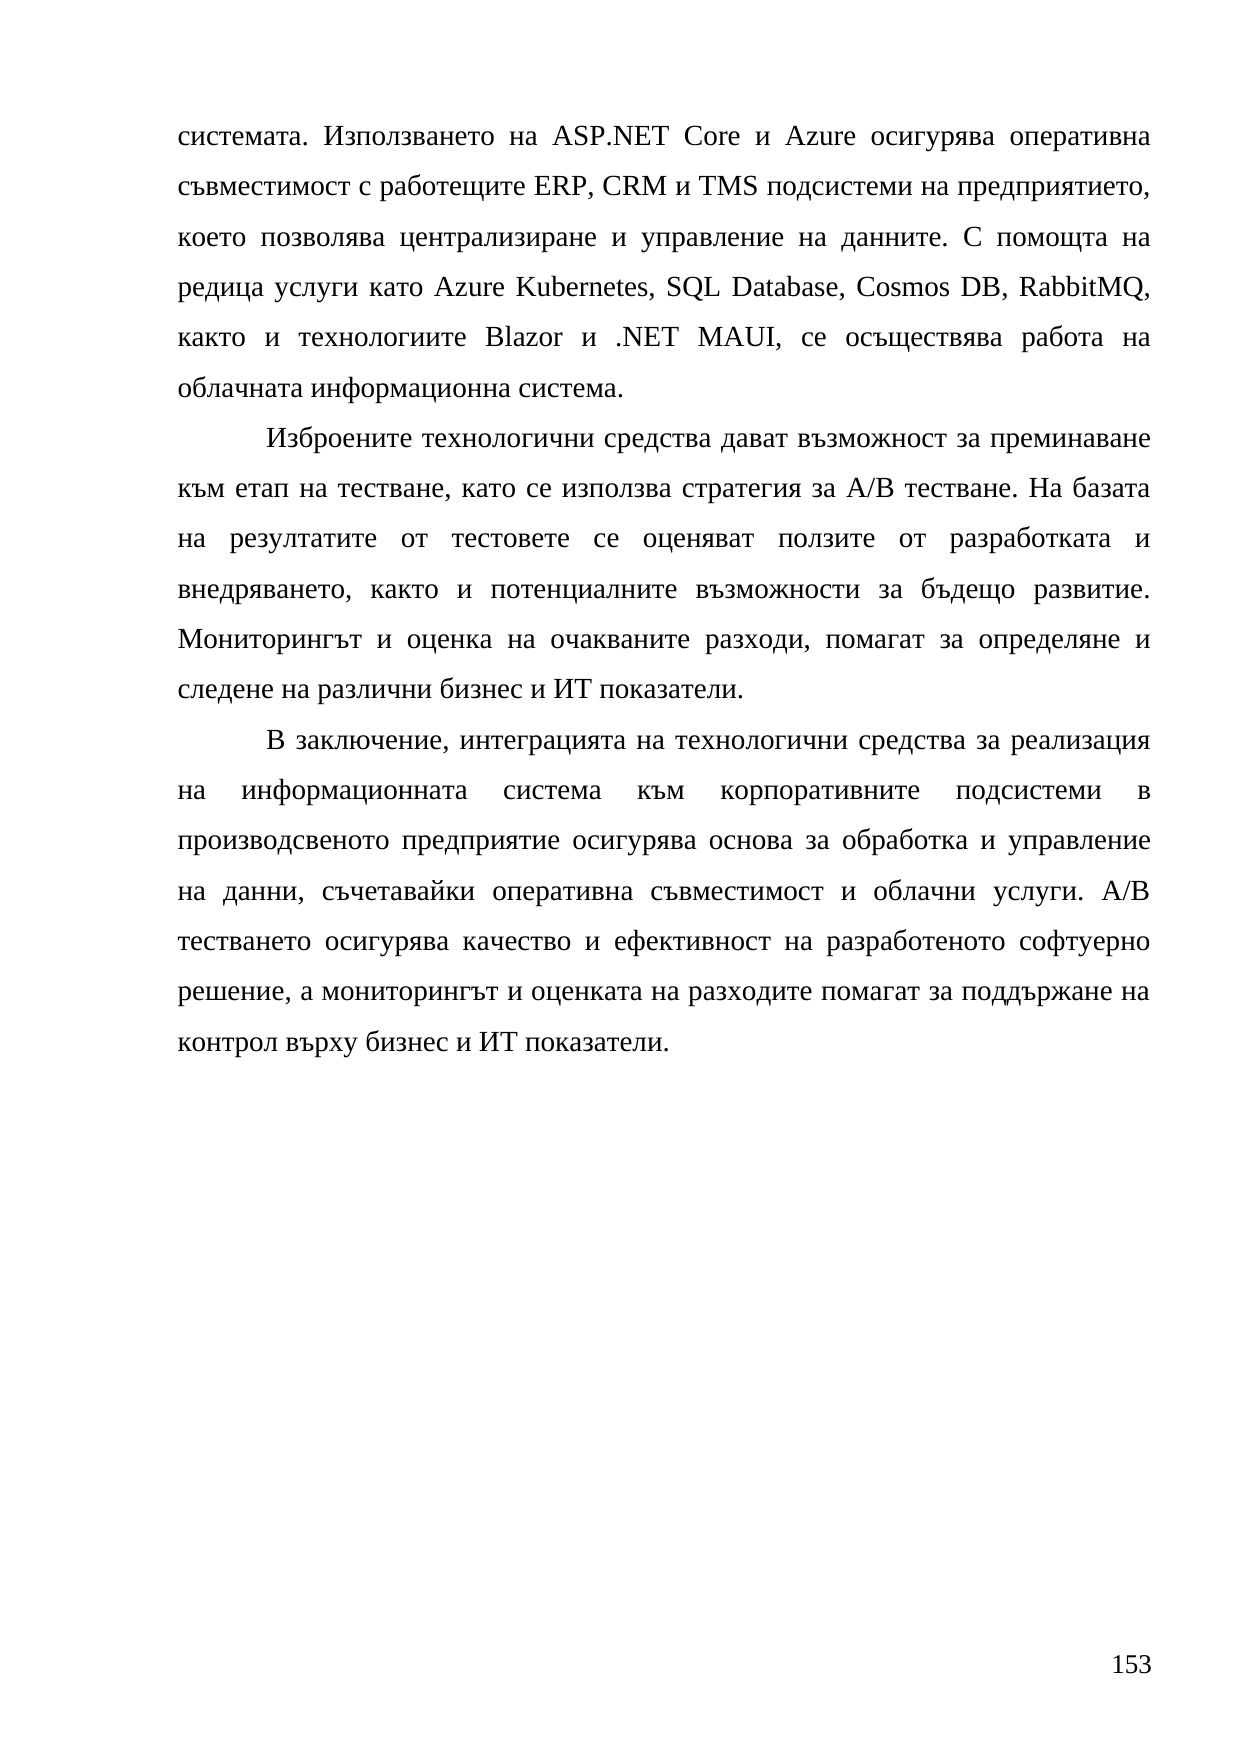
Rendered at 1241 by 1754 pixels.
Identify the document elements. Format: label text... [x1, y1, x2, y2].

text Изброените технологични средства дават възможност за преминаване към етап на тестване, като се използва стратегия за A/B тестване. На базата на резултатите от тестовете се оценяват ползите от разработката и внедряването, както и потенциалните възможности за бъдещо развитие. Мониторингът и оценка на очакваните разходи, помагат за определяне и следене на различни бизнес и ИТ показатели. [177, 420, 1152, 705]
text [177, 118, 1152, 403]
text В заключение, интеграцията на технологични средства за реализация на информационната система към корпоративните подсистеми в производсвеното предприятие осигурява основа за обработка и управление на данни, съчетавайки оперативна съвместимост и облачни услуги. A/B тестването осигурява качество и ефективност на разработеното софтуерно решение, а мониторингът и оценката на разходите помагат за поддържане на контрол върху бизнес и ИТ показатели. [177, 722, 1152, 1057]
